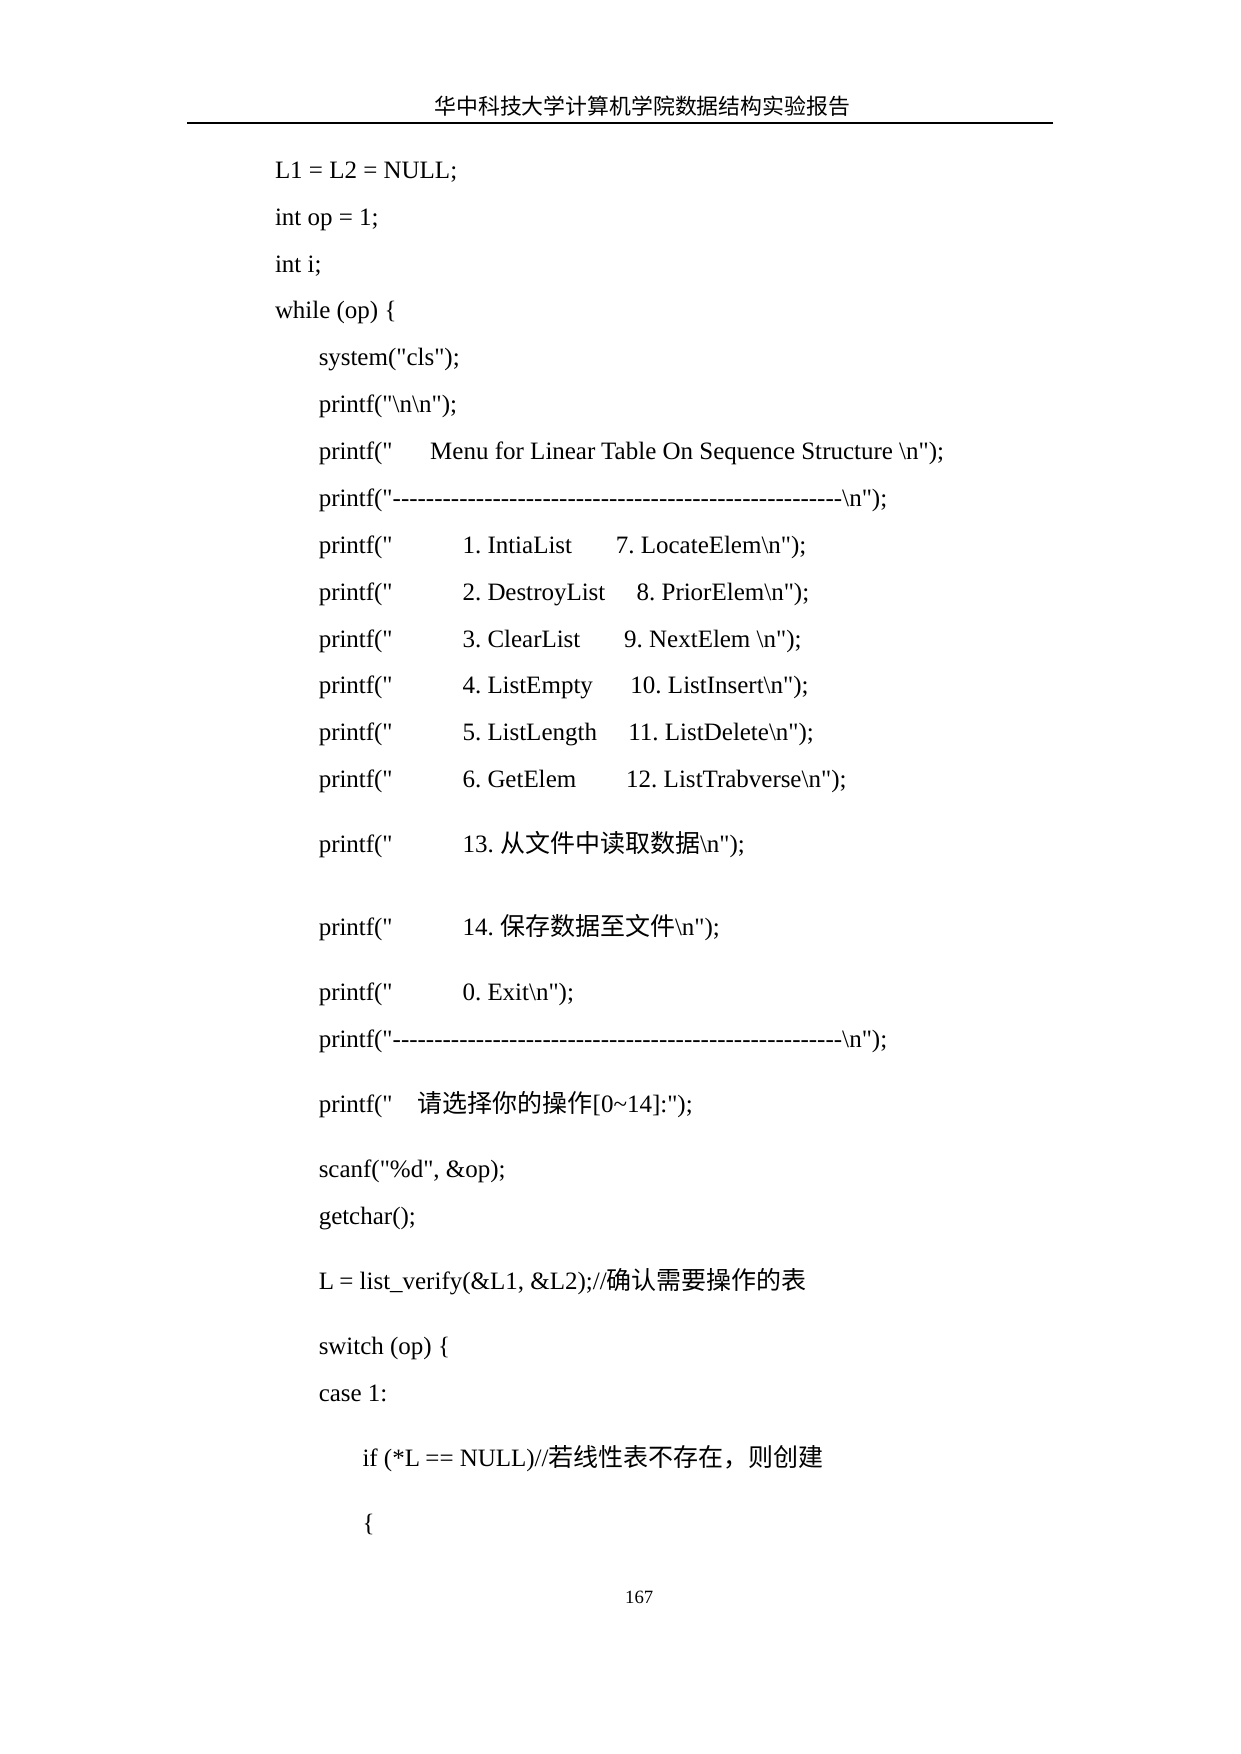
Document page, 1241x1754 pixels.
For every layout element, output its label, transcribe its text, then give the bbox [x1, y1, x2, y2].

text printf(" 0. Exit\n"); [187, 976, 1053, 1008]
text printf(" 3. ClearList 9. NextElem \n"); [187, 622, 1053, 654]
text { [187, 1506, 1053, 1539]
text printf("------------------------------------------------------\n"); [187, 481, 1053, 514]
text int op = 1; [187, 200, 1053, 232]
text L1 = L2 = NULL; [187, 153, 1053, 186]
text printf("\n\n"); [187, 387, 1053, 420]
text printf(" 1. IntiaList 7. LocateElem\n"); [187, 528, 1053, 561]
text switch (op) { [187, 1329, 1053, 1362]
text getchar(); [187, 1199, 1053, 1232]
text printf(" 4. ListEmpty 10. ListInsert\n"); [187, 669, 1053, 701]
text case 1: [187, 1376, 1053, 1409]
text int i; [187, 247, 1053, 279]
text printf(" 2. DestroyList 8. PriorElem\n"); [187, 575, 1053, 607]
text L = list_verify(&L1, &L2);//确认需要操作的表 [187, 1246, 1053, 1311]
text if (*L == NULL)//若线性表不存在，则创建 [187, 1423, 1053, 1488]
text printf(" 6. GetElem 12. ListTrabverse\n"); [187, 762, 1053, 795]
text printf(" Menu for Linear Table On Sequence Structure \n"); [187, 434, 1053, 467]
text while (op) { [187, 294, 1053, 326]
text system("cls"); [187, 341, 1053, 373]
text printf(" 5. ListLength 11. ListDelete\n"); [187, 716, 1053, 748]
text printf(" 14. 保存数据至文件\n"); [187, 892, 1053, 957]
text printf(" 13. 从文件中读取数据\n"); [187, 809, 1053, 874]
text scanf("%d", &op); [187, 1152, 1053, 1185]
text printf("------------------------------------------------------\n"); [187, 1022, 1053, 1055]
text printf(" 请选择你的操作[0~14]:"); [187, 1069, 1053, 1134]
